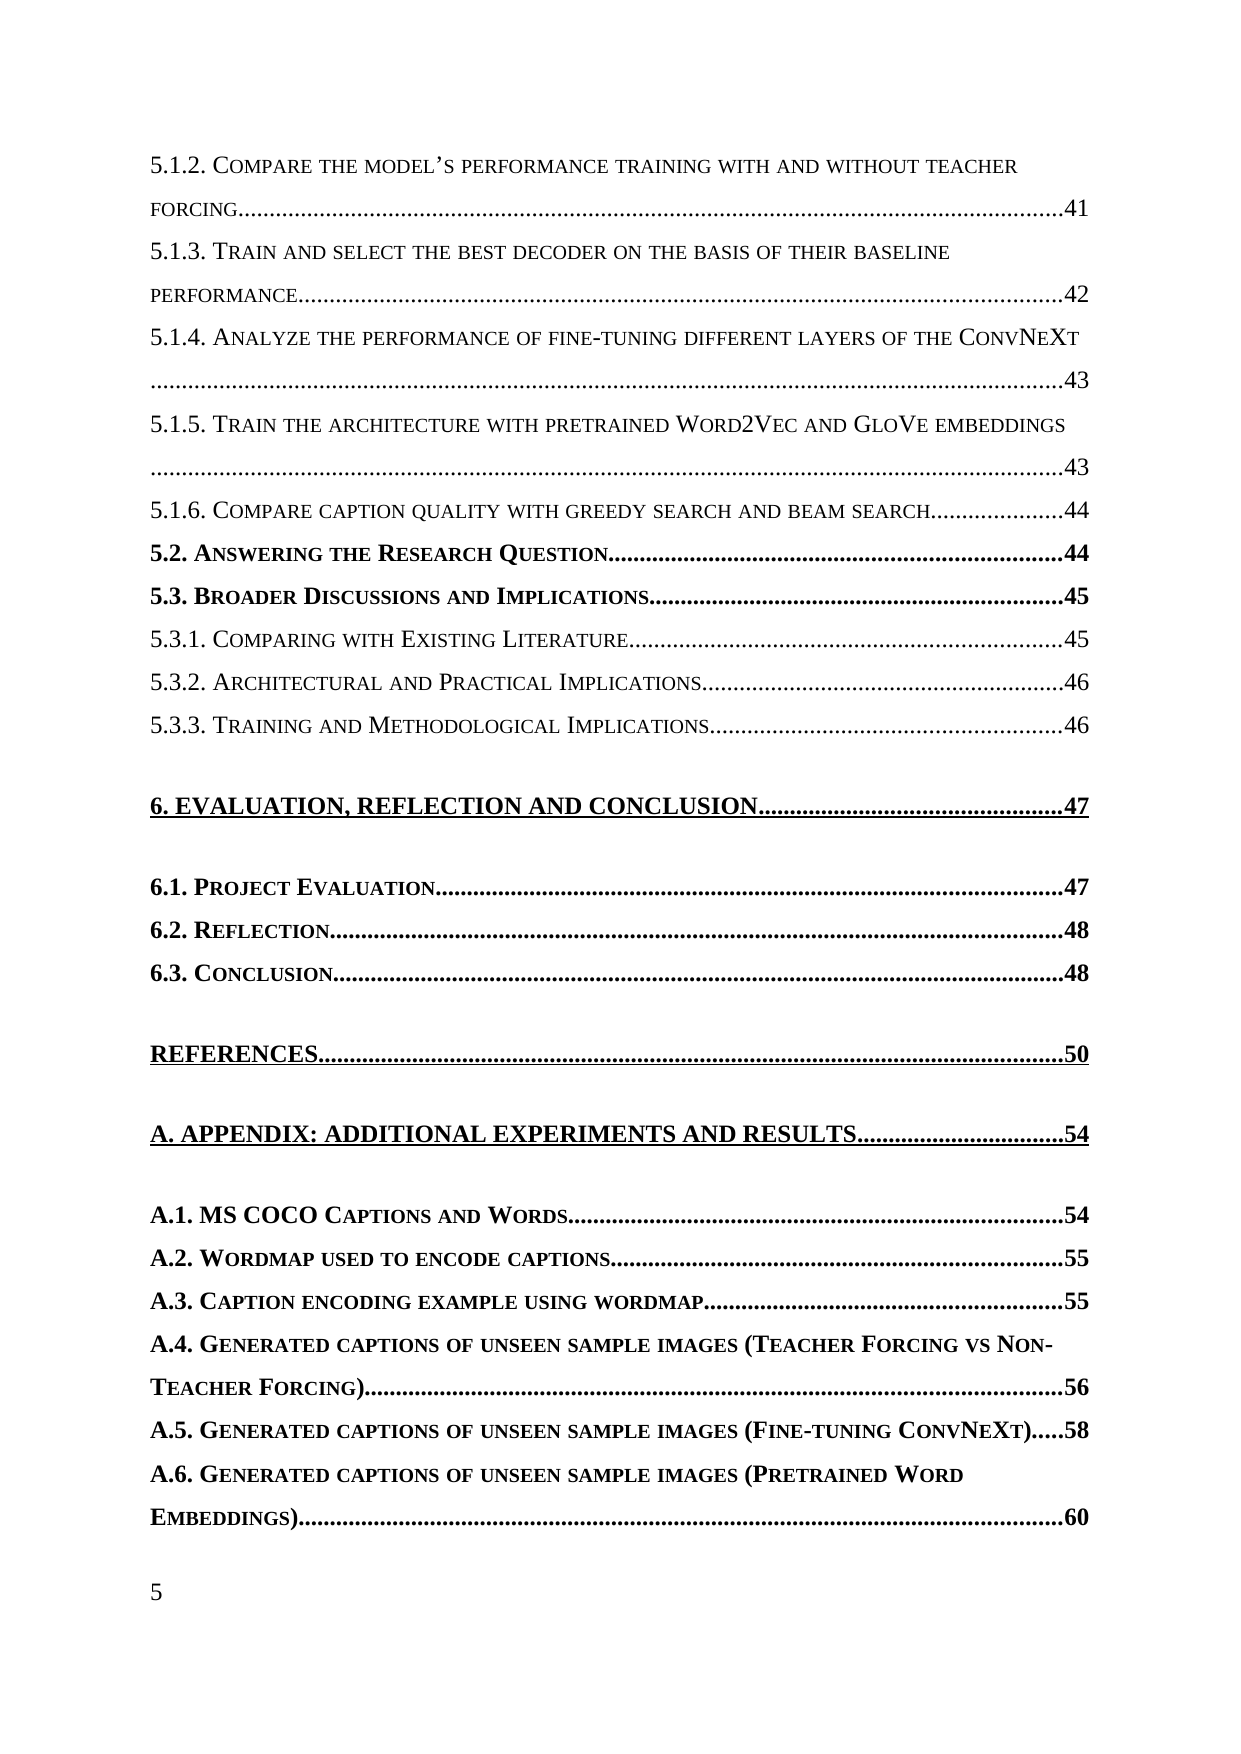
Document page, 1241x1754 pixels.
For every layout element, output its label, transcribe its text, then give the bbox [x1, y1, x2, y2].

text 6.1. Project Evaluation 47 [150, 872, 1090, 901]
text A.6. Generated captions of unseen sample images (Pretrained Word Embeddings) 60 [150, 1459, 1090, 1531]
text 5.1.3. Train and select the best decoder on the basis of their baseline performance 42 [150, 236, 1090, 308]
text 5.1.6. Compare caption quality with greedy search and beam search 44 [150, 495, 1090, 524]
text 5.3.3. Training and Methodological Implications 46 [150, 711, 1090, 739]
text 5.3.1. Comparing with Existing Literature 45 [150, 624, 1090, 653]
text A.3. Caption encoding example using wordmap 55 [150, 1286, 1090, 1315]
text A.5. Generated captions of unseen sample images (Fine-tuning ConvNeXt) 58 [150, 1416, 1090, 1444]
text 6.3. Conclusion 48 [150, 958, 1090, 987]
text 5.3.2. Architectural and Practical Implications 46 [150, 667, 1090, 696]
text 5.1.4. Analyze the performance of fine-tuning different layers of the ConvNeXt 43 [150, 322, 1090, 394]
text 5.1.2. Compare the model’s performance training with and without teacher forcing 41 [150, 150, 1090, 222]
text A.1. MS COCO Captions and Words 54 [150, 1200, 1090, 1229]
text 5.1.5. Train the architecture with pretrained Word2Vec and GloVe embeddings 43 [150, 409, 1090, 481]
text 5.3. Broader Discussions and Implications 45 [150, 581, 1090, 610]
text A.4. Generated captions of unseen sample images (Teacher Forcing vs Non-Teacher Forcing) 56 [150, 1329, 1090, 1401]
text References 50 [150, 1039, 1090, 1067]
text A.2. Wordmap used to encode captions 55 [150, 1243, 1090, 1272]
text 6. Evaluation, Reflection and Conclusion 47 [150, 791, 1090, 820]
text 6.2. Reflection 48 [150, 915, 1090, 944]
text A. Appendix: Additional Experiments and Results 54 [150, 1119, 1090, 1148]
text 5.2. Answering the Research Question 44 [150, 538, 1090, 567]
